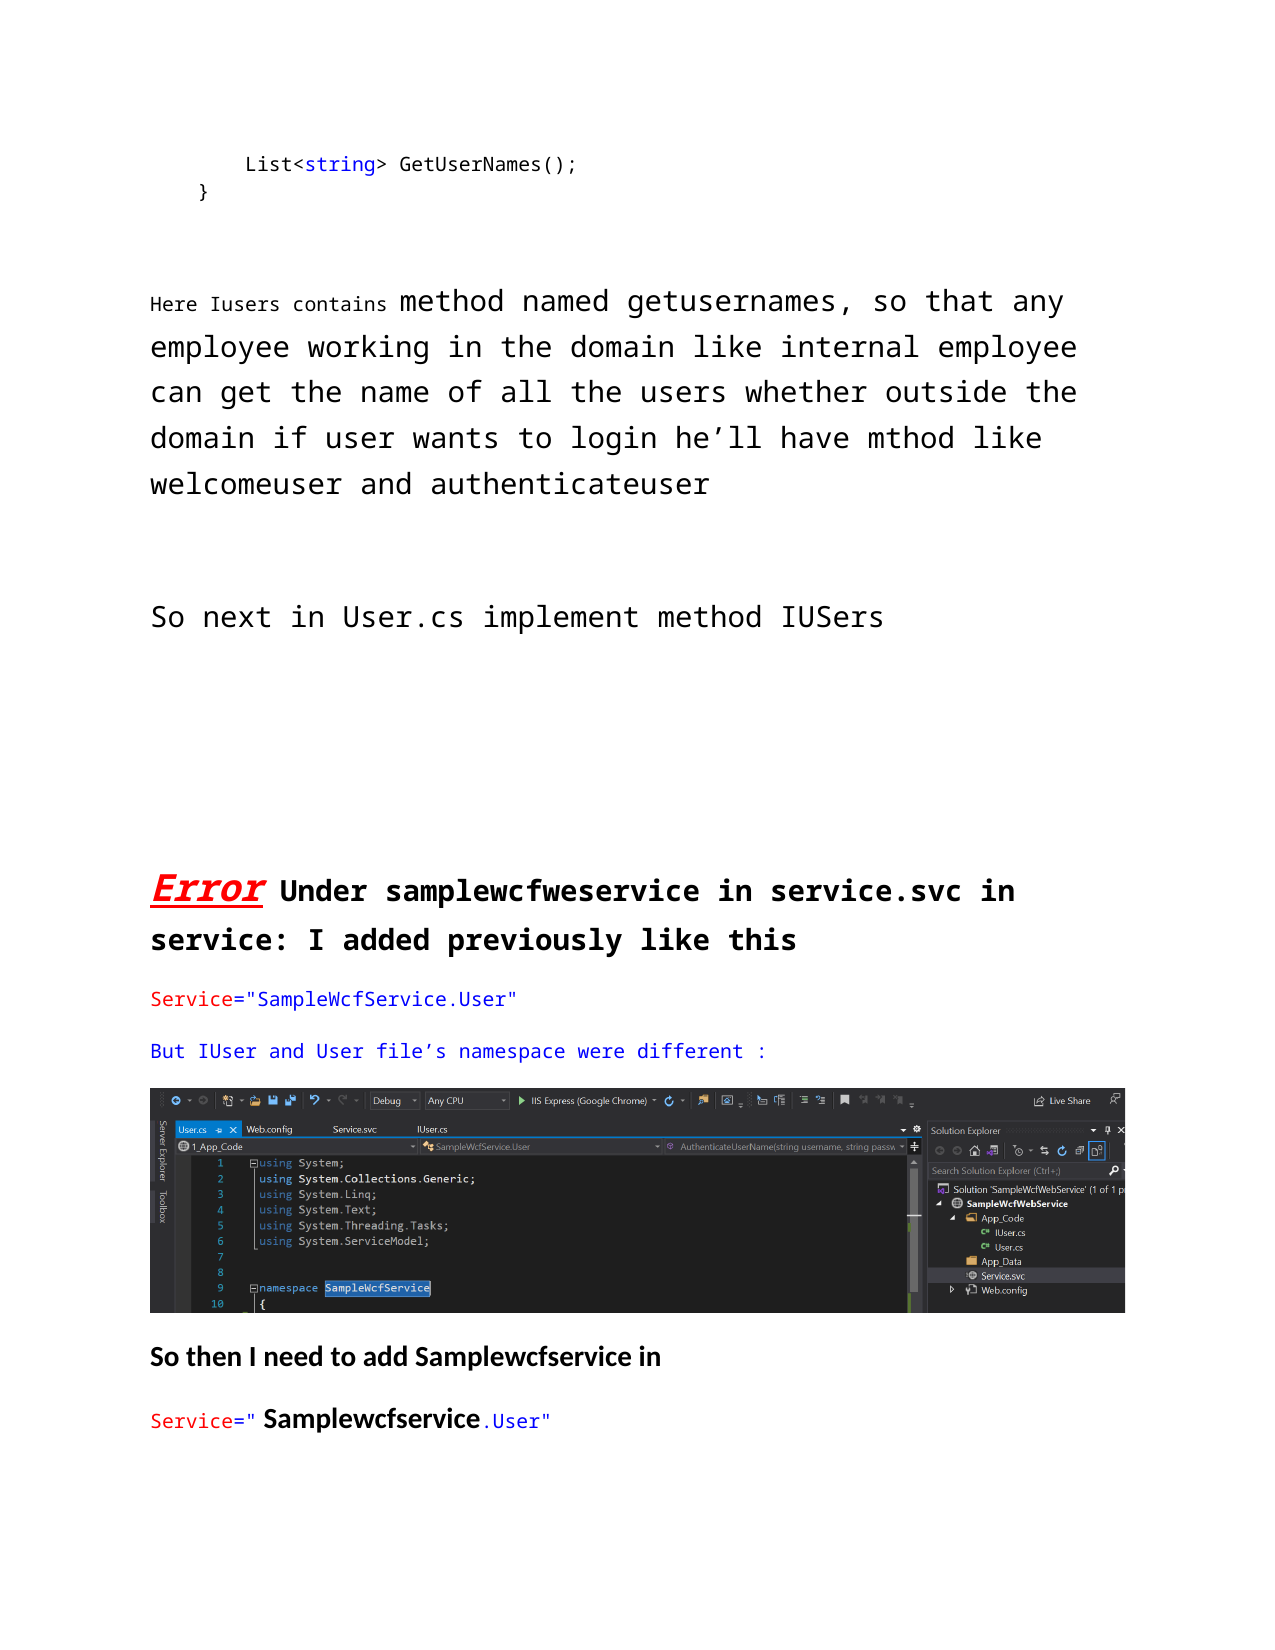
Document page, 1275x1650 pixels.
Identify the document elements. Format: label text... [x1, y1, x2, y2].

text Service="SampleWcfService.User" [150, 985, 1125, 1012]
text List<string> GetUserNames(); [150, 150, 1125, 177]
text Service=" Samplewcfservice.User" [150, 1400, 1125, 1435]
text So then I need to add Samplewcfservice in [150, 1338, 1125, 1374]
text Error Under samplewcfweservice in service.svc in service: I added previously like this [150, 862, 1125, 958]
text So next in User.cs implement method IUSers [150, 596, 1125, 636]
text But IUser and User file’s namespace were different : [150, 1037, 1125, 1064]
text Here Iusers contains method named getusernames, so that any employee working in the domain like internal employee can get the name of all the users whether outside the domain if user wants to login he’ll have mthod like welcomeuser and authenticateuser [150, 281, 1125, 503]
text } [150, 177, 1125, 204]
picture [150, 1088, 1125, 1313]
